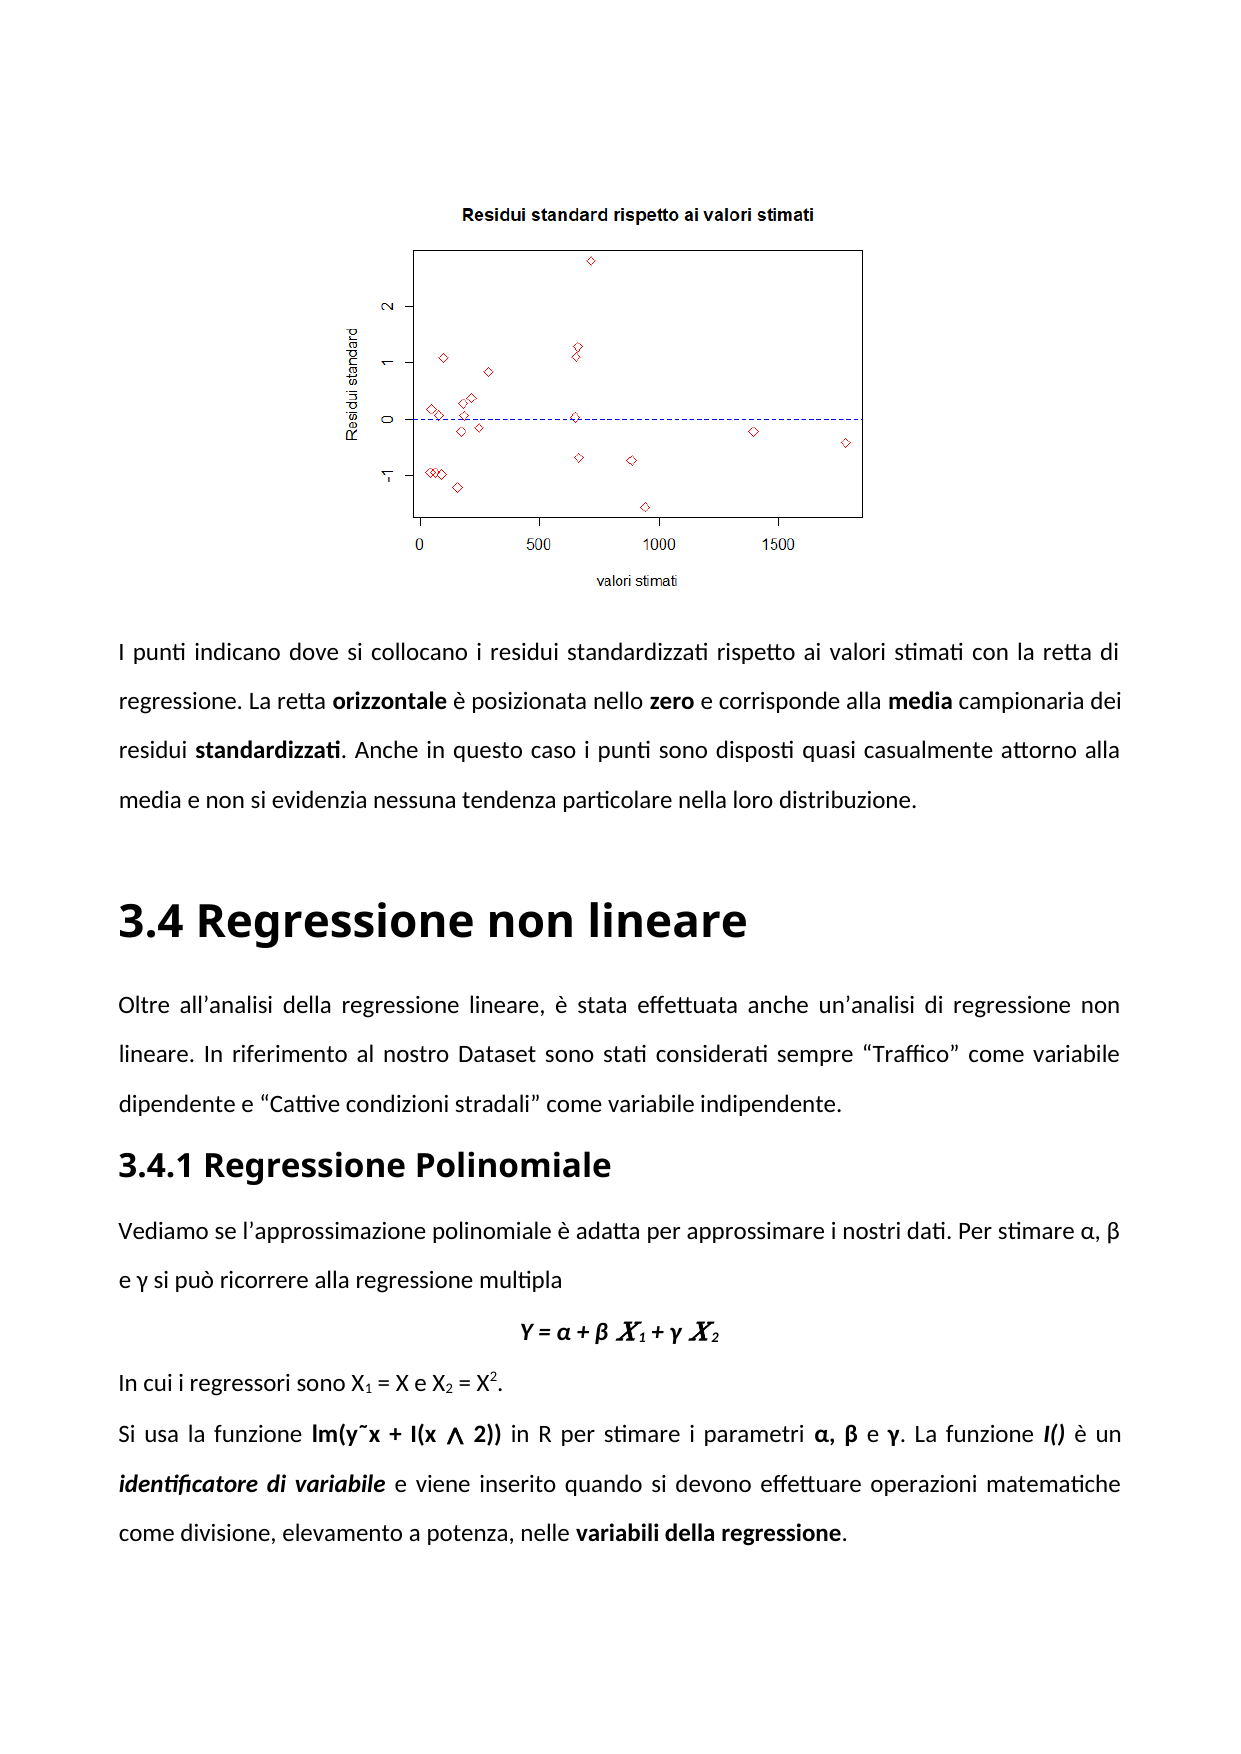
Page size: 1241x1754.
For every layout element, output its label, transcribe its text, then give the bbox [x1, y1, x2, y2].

text In cui i regressori sono X1 = X e X2 = X2. [118, 1367, 1122, 1398]
picture [340, 177, 897, 605]
text I punti indicano dove si collocano i residui standardizzati rispetto ai valori stimati con la retta di regressione. La retta orizzontale è posizionata nello zero e corrisponde alla media campionaria dei residui standardizzati. Anche in questo caso i punti sono disposti quasi casualmente attorno alla media e non si evidenzia nessuna tendenza particolare nella loro distribuzione. [118, 636, 1122, 814]
text Y = α + β 𝑋1 + γ 𝑋2 [118, 1315, 1122, 1346]
text Oltre all’analisi della regressione lineare, è stata effettuata anche un’analisi di regressione non lineare. In riferimento al nostro Dataset sono stati considerati sempre “Traffico” come variabile dipendente e “Cattive condizioni stradali” come variabile indipendente. [118, 989, 1122, 1118]
text Si usa la funzione lm(y˜x + I(x ∧ 2)) in R per stimare i parametri α, β e γ. La funzione I() è un identificatore di variabile e viene inserito quando si devono effettuare operazioni matematiche come divisione, elevamento a potenza, nelle variabili della regressione. [118, 1418, 1122, 1548]
subtitle 3.4 Regressione non lineare [118, 888, 1122, 951]
text Vediamo se l’approssimazione polinomiale è adatta per approssimare i nostri dati. Per stimare α, β e γ si può ricorrere alla regressione multipla [118, 1215, 1122, 1295]
subtitle 3.4.1 Regressione Polinomiale [118, 1142, 1122, 1187]
